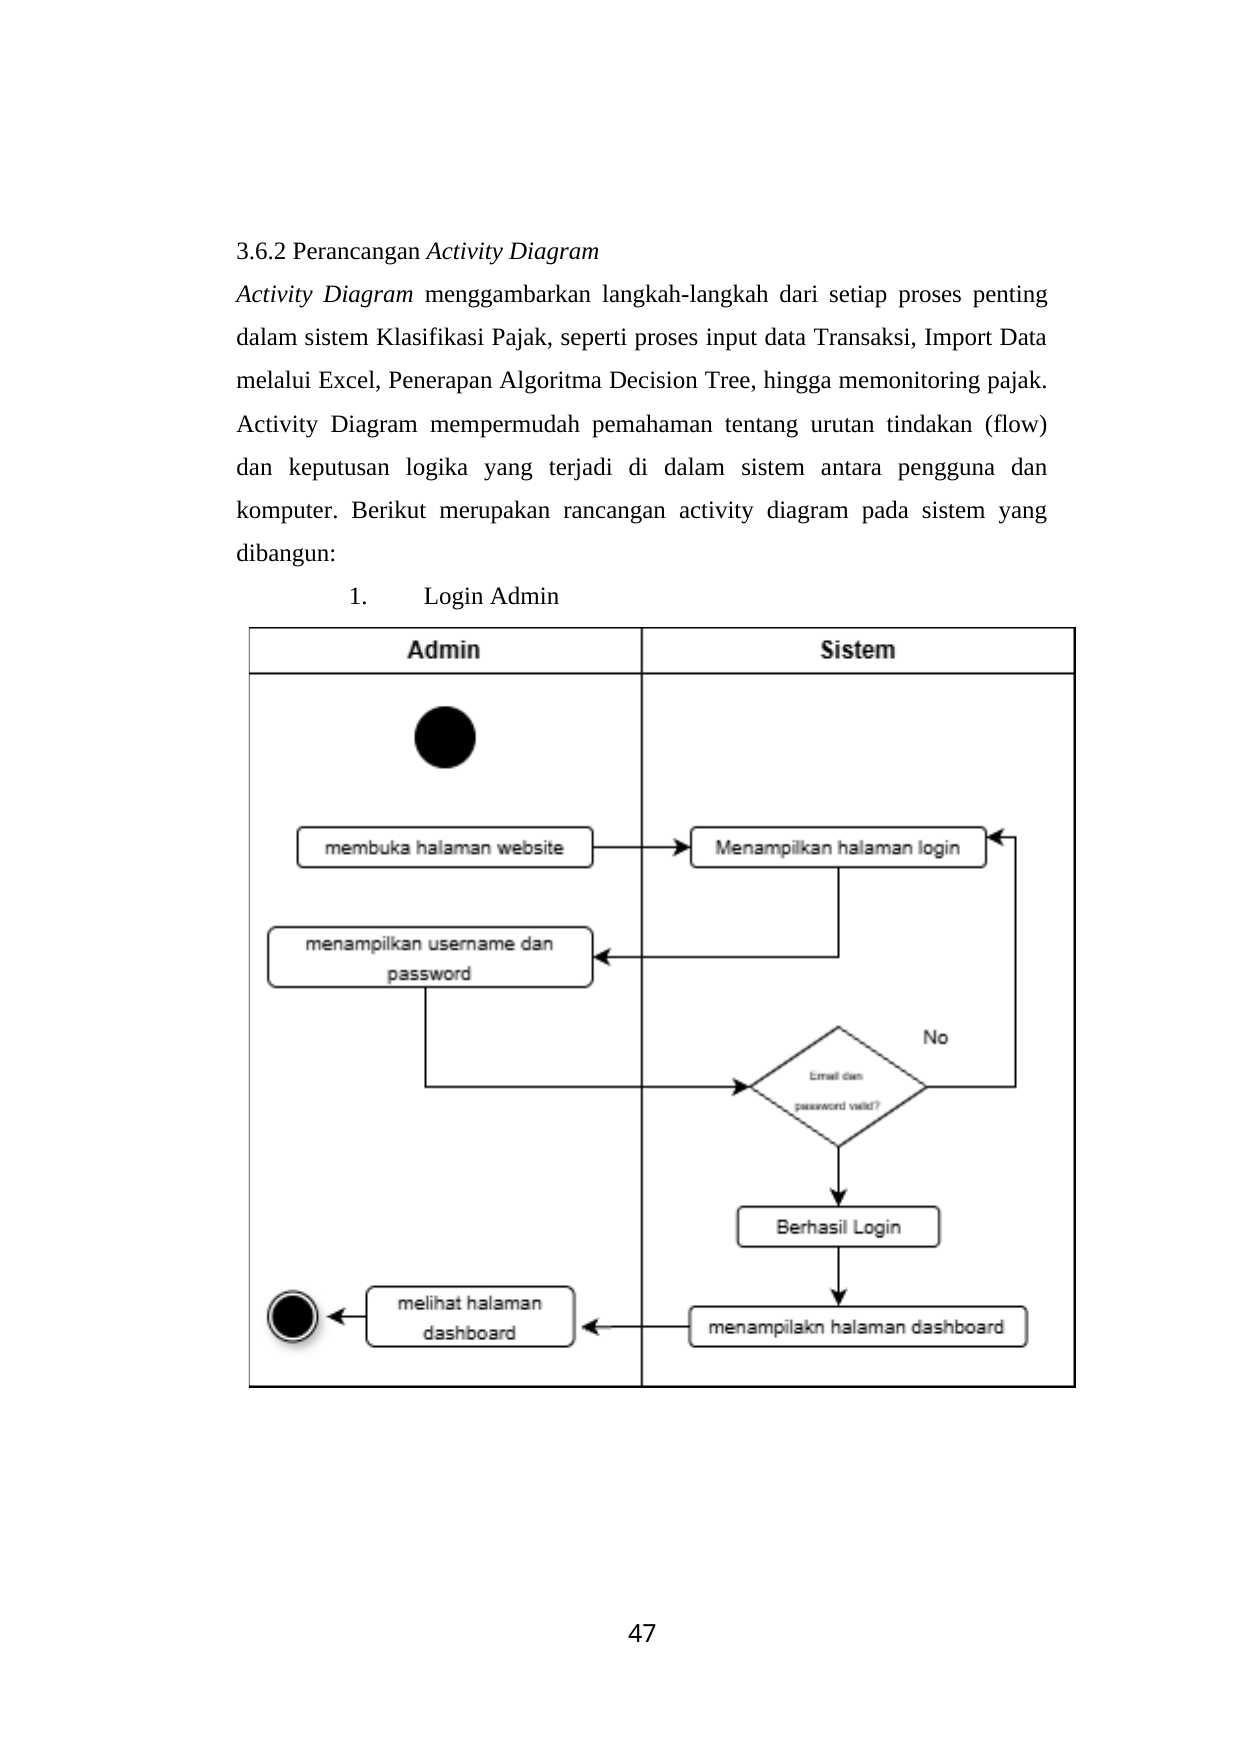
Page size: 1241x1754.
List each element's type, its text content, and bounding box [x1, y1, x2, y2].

text Activity Diagram menggambarkan langkah-langkah dari setiap proses penting dalam sistem Klasifikasi Pajak, seperti proses input data Transaksi, Import Data melalui Excel, Penerapan Algoritma Decision Tree, hingga memonitoring pajak. Activity Diagram mempermudah pemahaman tentang urutan tindakan (flow) dan keputusan logika yang terjadi di dalam sistem antara pengguna dan komputer. Berikut merupakan rancangan activity diagram pada sistem yang dibangun: [236, 279, 1048, 567]
list Login Admin [349, 581, 1048, 610]
subtitle 3.6.2 Perancangan Activity Diagram [236, 236, 1048, 265]
picture [248, 627, 1076, 1388]
